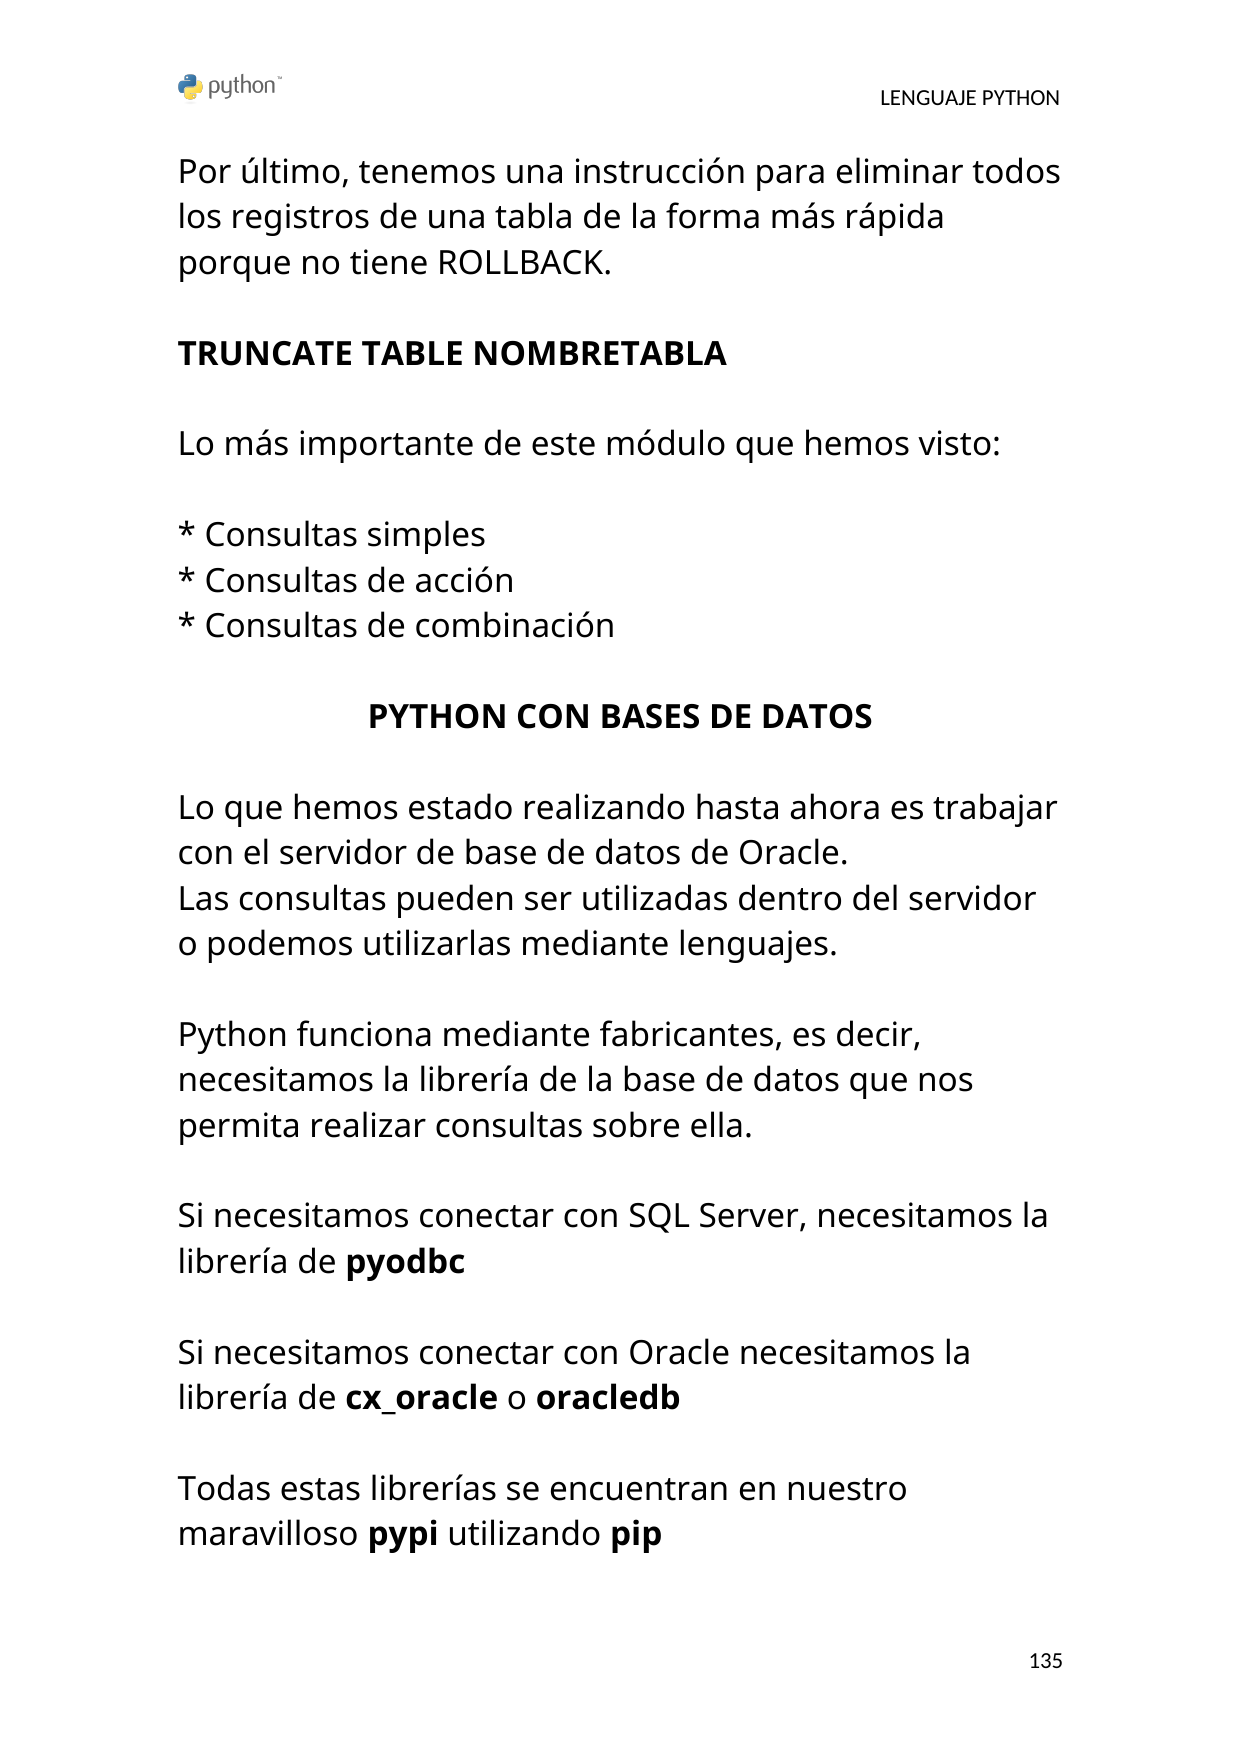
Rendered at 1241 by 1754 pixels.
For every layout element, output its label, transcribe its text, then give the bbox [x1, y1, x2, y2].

picture [177, 73, 283, 105]
text Si necesitamos conectar con SQL Server, necesitamos la librería de pyodbc [177, 1192, 1063, 1283]
text Todas estas librerías se encuentran en nuestro maravilloso pypi utilizando pip [177, 1465, 1063, 1556]
text Si necesitamos conectar con Oracle necesitamos la librería de cx_oracle o oracledb [177, 1328, 1063, 1419]
text Python funciona mediante fabricantes, es decir, necesitamos la librería de la base de datos que nos permita realizar consultas sobre ella. [177, 1011, 1063, 1147]
text * Consultas de combinación [177, 602, 1063, 647]
text Lo que hemos estado realizando hasta ahora es trabajar con el servidor de base de datos de Oracle. [177, 783, 1063, 874]
text * Consultas de acción [177, 556, 1063, 602]
text Lo más importante de este módulo que hemos visto: [177, 420, 1063, 466]
text Las consultas pueden ser utilizadas dentro del servidor o podemos utilizarlas mediante lenguajes. [177, 874, 1063, 965]
text * Consultas simples [177, 511, 1063, 556]
text Por último, tenemos una instrucción para eliminar todos los registros de una tabla de la forma más rápida porque no tiene ROLLBACK. [177, 148, 1063, 284]
text PYTHON CON BASES DE DATOS [177, 693, 1063, 738]
text TRUNCATE TABLE NOMBRETABLA [177, 329, 1063, 375]
